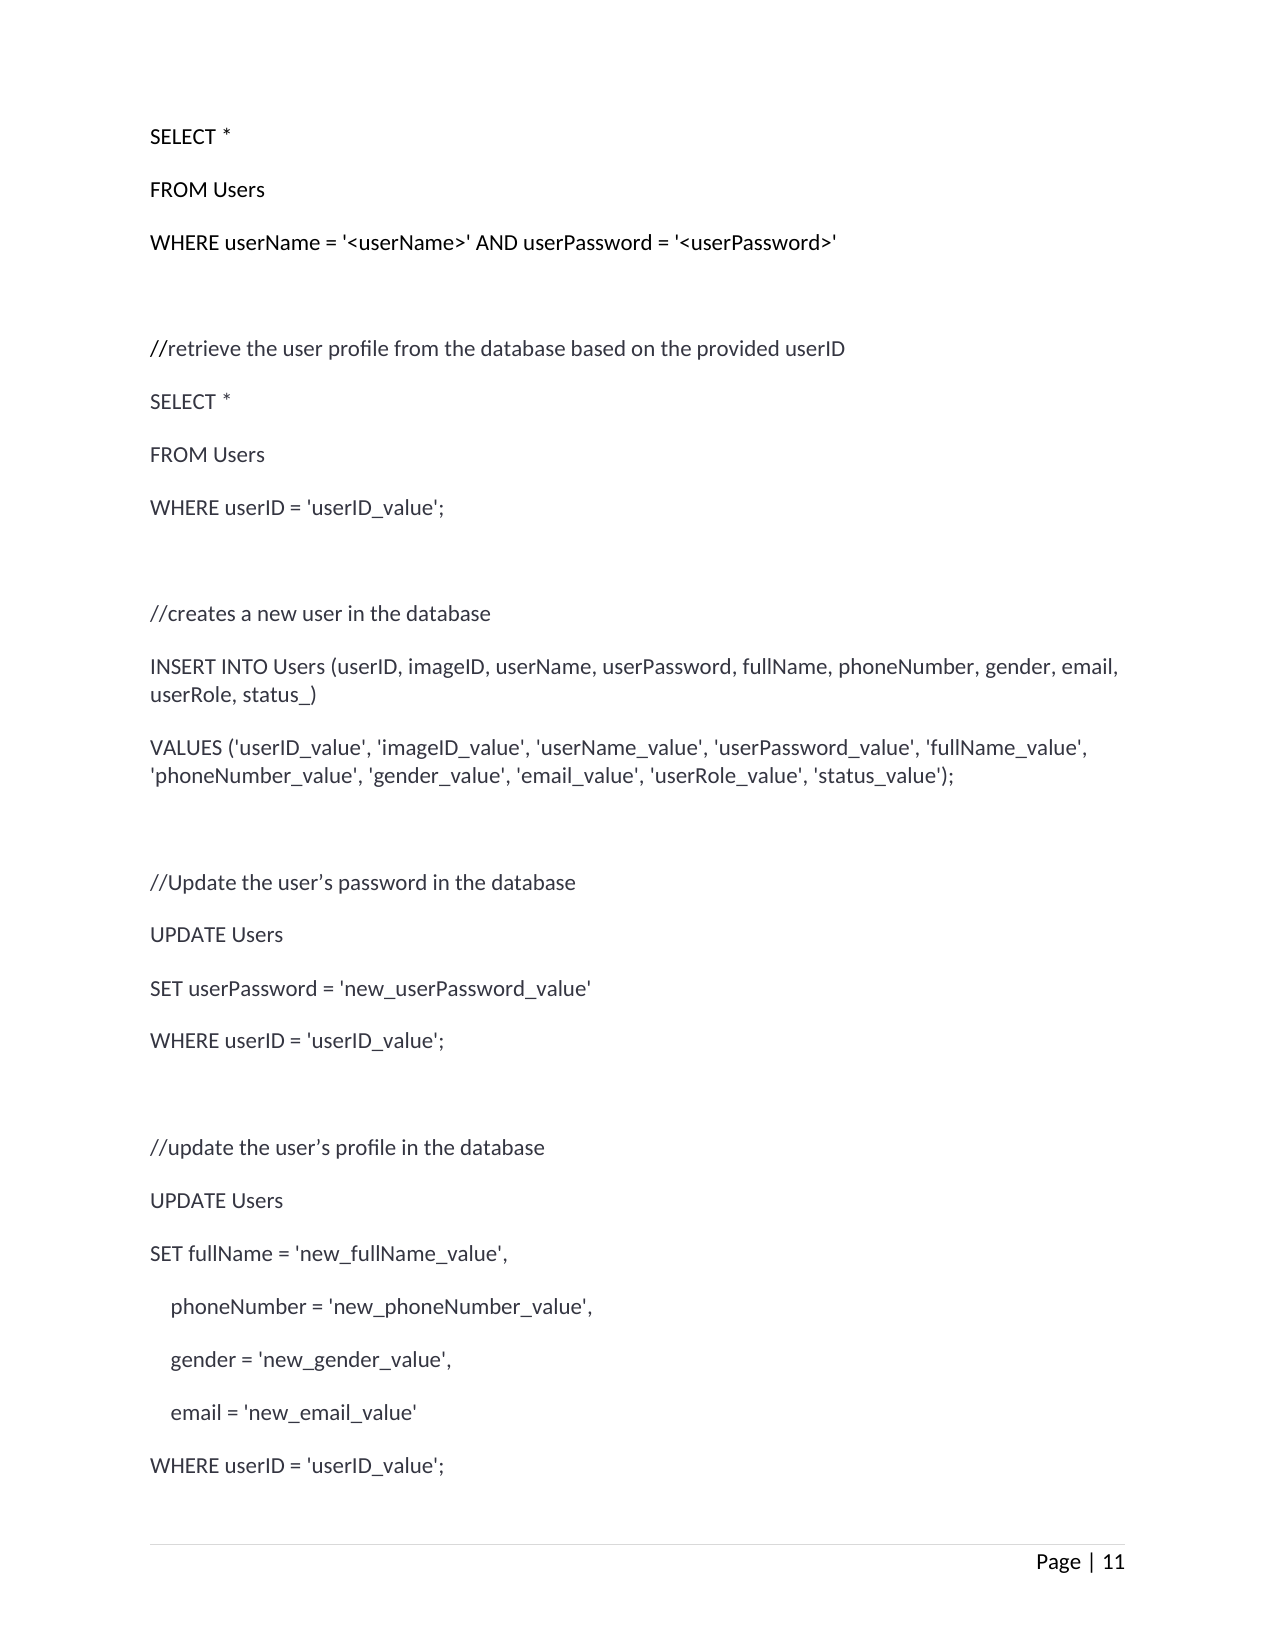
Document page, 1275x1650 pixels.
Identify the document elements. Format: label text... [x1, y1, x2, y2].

text INSERT INTO Users (userID, imageID, userName, userPassword, fullName, phoneNumber, gender, email, userRole, status_) [150, 652, 1125, 708]
text //Update the user’s password in the database [150, 868, 1125, 896]
text SET userPassword = 'new_userPassword_value' [150, 974, 1125, 1002]
text phoneNumber = 'new_phoneNumber_value', [150, 1292, 1125, 1320]
text gender = 'new_gender_value', [150, 1345, 1125, 1373]
text //retrieve the user profile from the database based on the provided userID [150, 334, 1125, 362]
text SELECT * [150, 387, 1125, 415]
text UPDATE Users [150, 921, 1125, 949]
text //creates a new user in the database [150, 599, 1125, 627]
text WHERE userID = 'userID_value'; [150, 493, 1125, 521]
text FROM Users [150, 440, 1125, 468]
text //update the user’s profile in the database [150, 1133, 1125, 1161]
text UPDATE Users [150, 1186, 1125, 1214]
text SET fullName = 'new_fullName_value', [150, 1239, 1125, 1267]
text WHERE userID = 'userID_value'; [150, 1027, 1125, 1055]
text VALUES ('userID_value', 'imageID_value', 'userName_value', 'userPassword_value', 'fullName_value', 'phoneNumber_value', 'gender_value', 'email_value', 'userRole_value', 'status_value'); [150, 733, 1125, 789]
text FROM Users [150, 175, 1125, 203]
text SELECT * [150, 122, 1125, 150]
text email = 'new_email_value' [150, 1398, 1125, 1426]
text WHERE userName = '<userName>' AND userPassword = '<userPassword>' [150, 228, 1125, 256]
text WHERE userID = 'userID_value'; [150, 1451, 1125, 1479]
